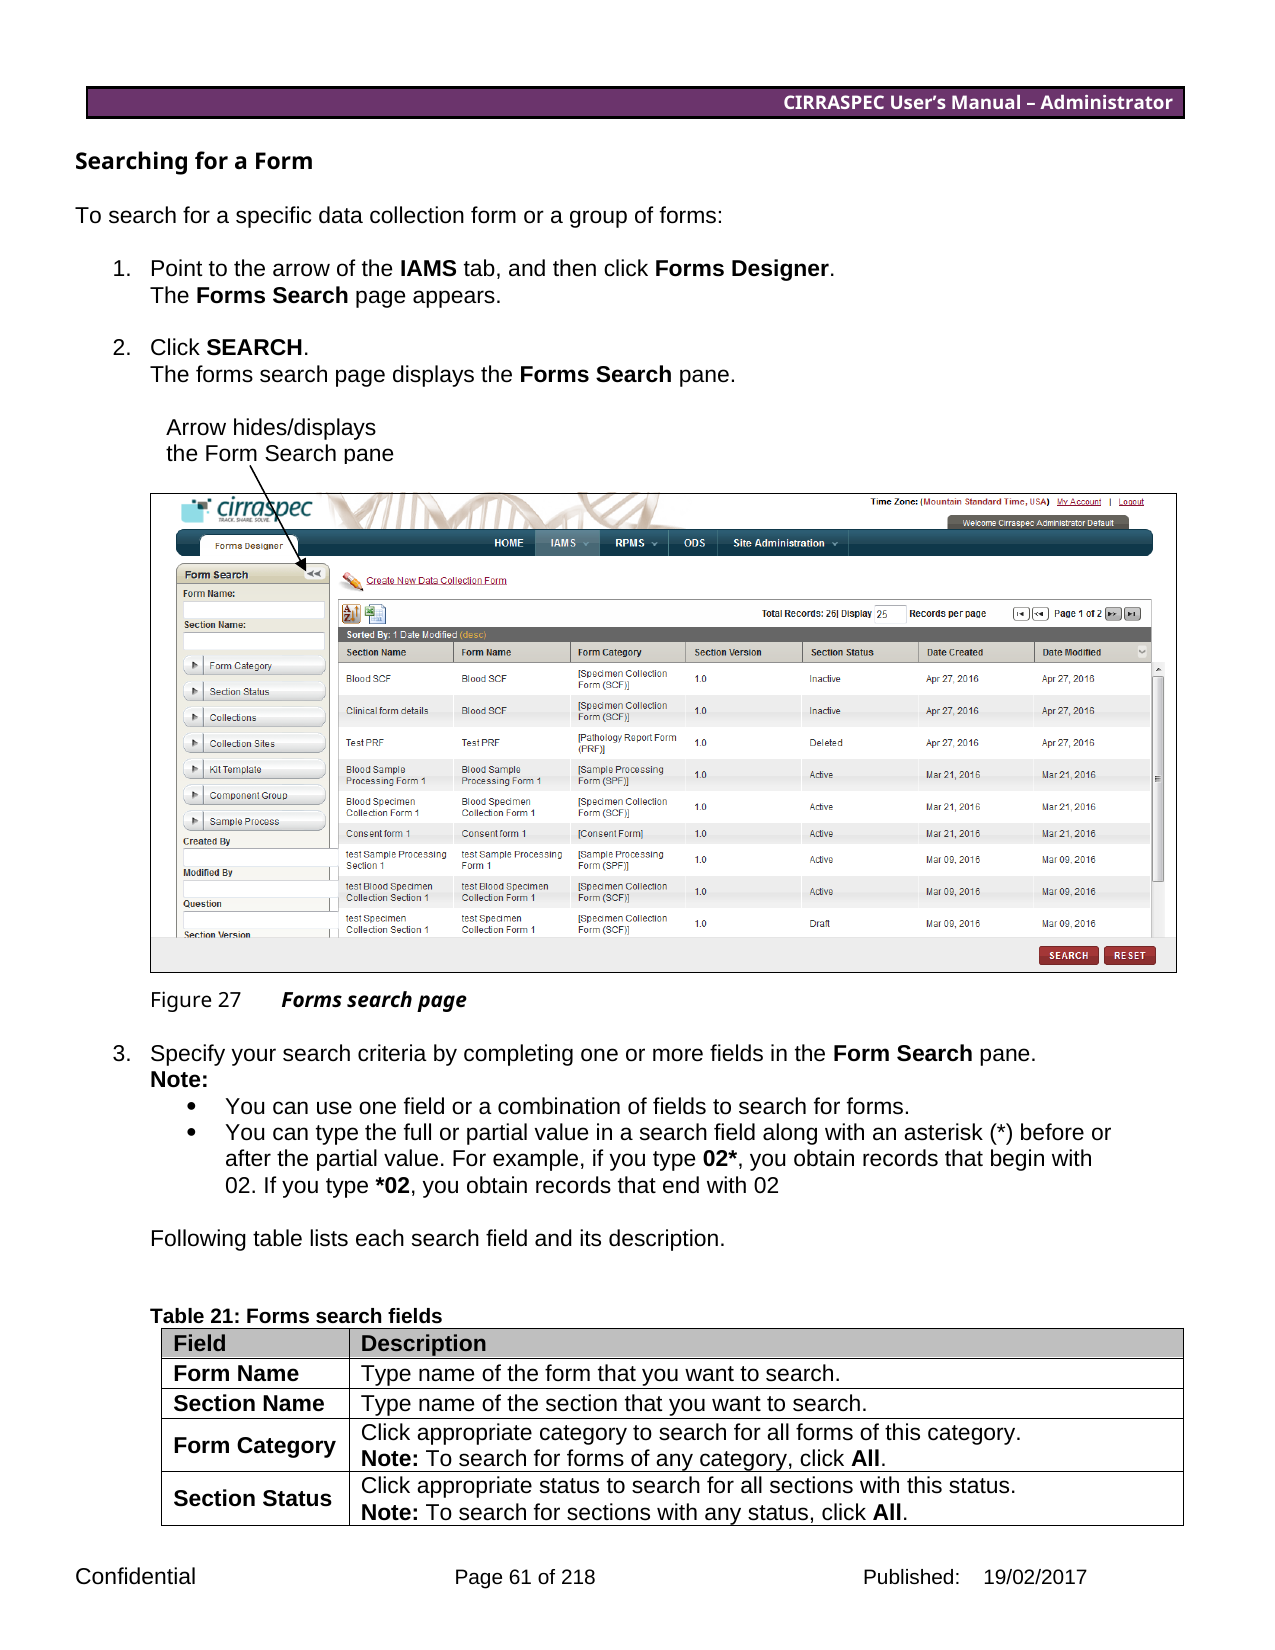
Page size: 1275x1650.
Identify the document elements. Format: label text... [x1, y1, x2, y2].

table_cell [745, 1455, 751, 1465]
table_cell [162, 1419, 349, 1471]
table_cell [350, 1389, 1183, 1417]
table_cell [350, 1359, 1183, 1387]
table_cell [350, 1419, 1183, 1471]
list Specify your search criteria by completing one or more fields in the Form Search pane. [112, 1040, 1124, 1066]
list You can use one field or a combination of fields to search for forms. [187, 1093, 1124, 1119]
list You can type the full or partial value in a search field along with an asterisk (*) before or after the partial value. For example, if you type 02*, you obtain records that begin with 02. If you type *02, you obtain records that end with 02 [187, 1119, 1124, 1198]
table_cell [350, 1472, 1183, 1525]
subtitle Searching for a Form [75, 145, 1181, 176]
text Note: [150, 1066, 1124, 1093]
list Click SEARCH. The forms search page displays the Forms Search pane. [112, 334, 1124, 387]
list Point to the arrow of the IAMS tab, and then click Forms Designer. The Forms Search page appears. [112, 255, 1124, 334]
picture [151, 494, 1176, 972]
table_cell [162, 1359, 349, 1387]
text To search for a specific data collection form or a group of forms: [75, 202, 1181, 229]
text Following table lists each search field and its description. [150, 1224, 1124, 1277]
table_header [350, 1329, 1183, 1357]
text Forms search page [150, 985, 1181, 1014]
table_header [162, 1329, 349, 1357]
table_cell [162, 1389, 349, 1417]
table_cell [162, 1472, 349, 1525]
